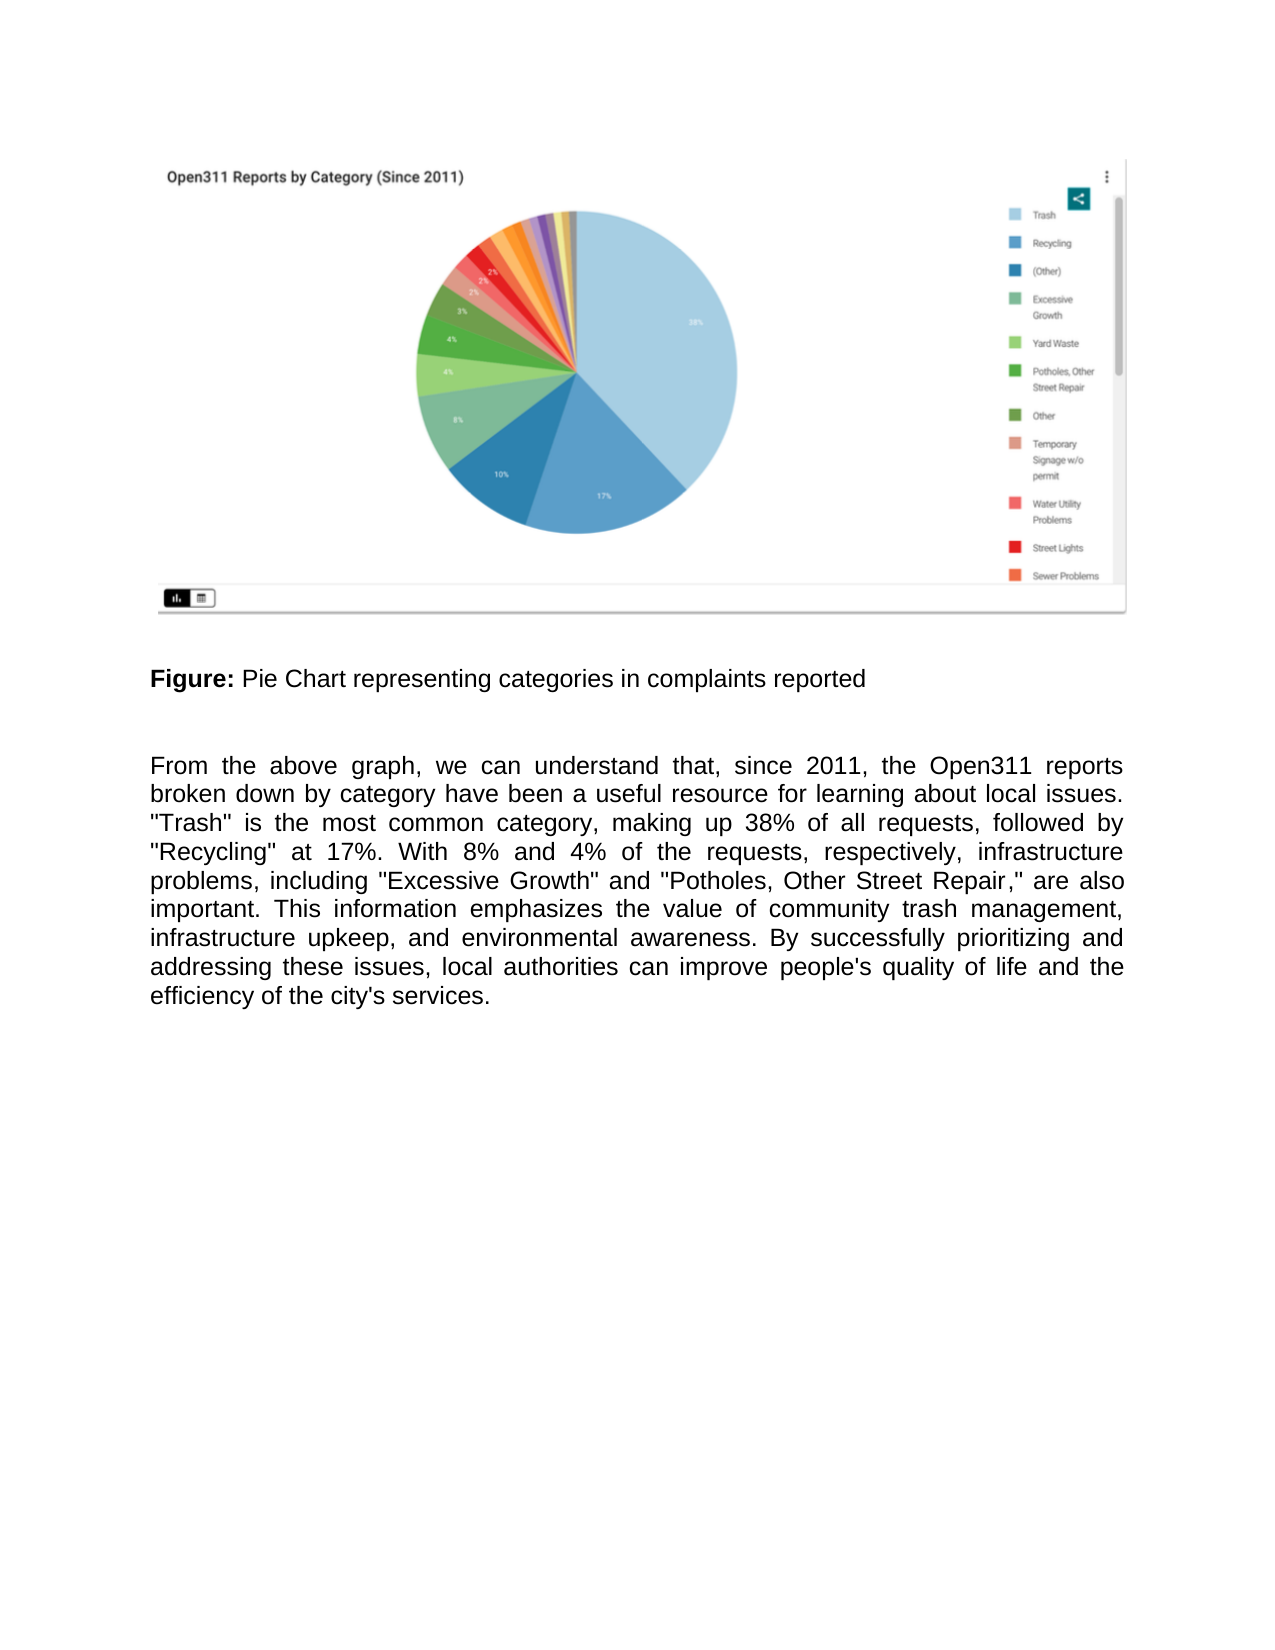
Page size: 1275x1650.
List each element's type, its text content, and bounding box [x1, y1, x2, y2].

text From the above graph, we can understand that, since 2011, the Open311 reports broken down by category have been a useful resource for learning about local issues. "Trash" is the most common category, making up 38% of all requests, followed by "Recycling" at 17%. With 8% and 4% of the requests, respectively, infrastructure problems, including "Excessive Growth" and "Potholes, Other Street Repair," are also important. This information emphasizes the value of community trash management, infrastructure upkeep, and environmental awareness. By successfully prioritizing and addressing these issues, local authorities can improve people's quality of life and the efficiency of the city's services. [150, 751, 1125, 1009]
text Figure: Pie Chart representing categories in complaints reported [150, 664, 1125, 693]
picture [150, 150, 1142, 636]
